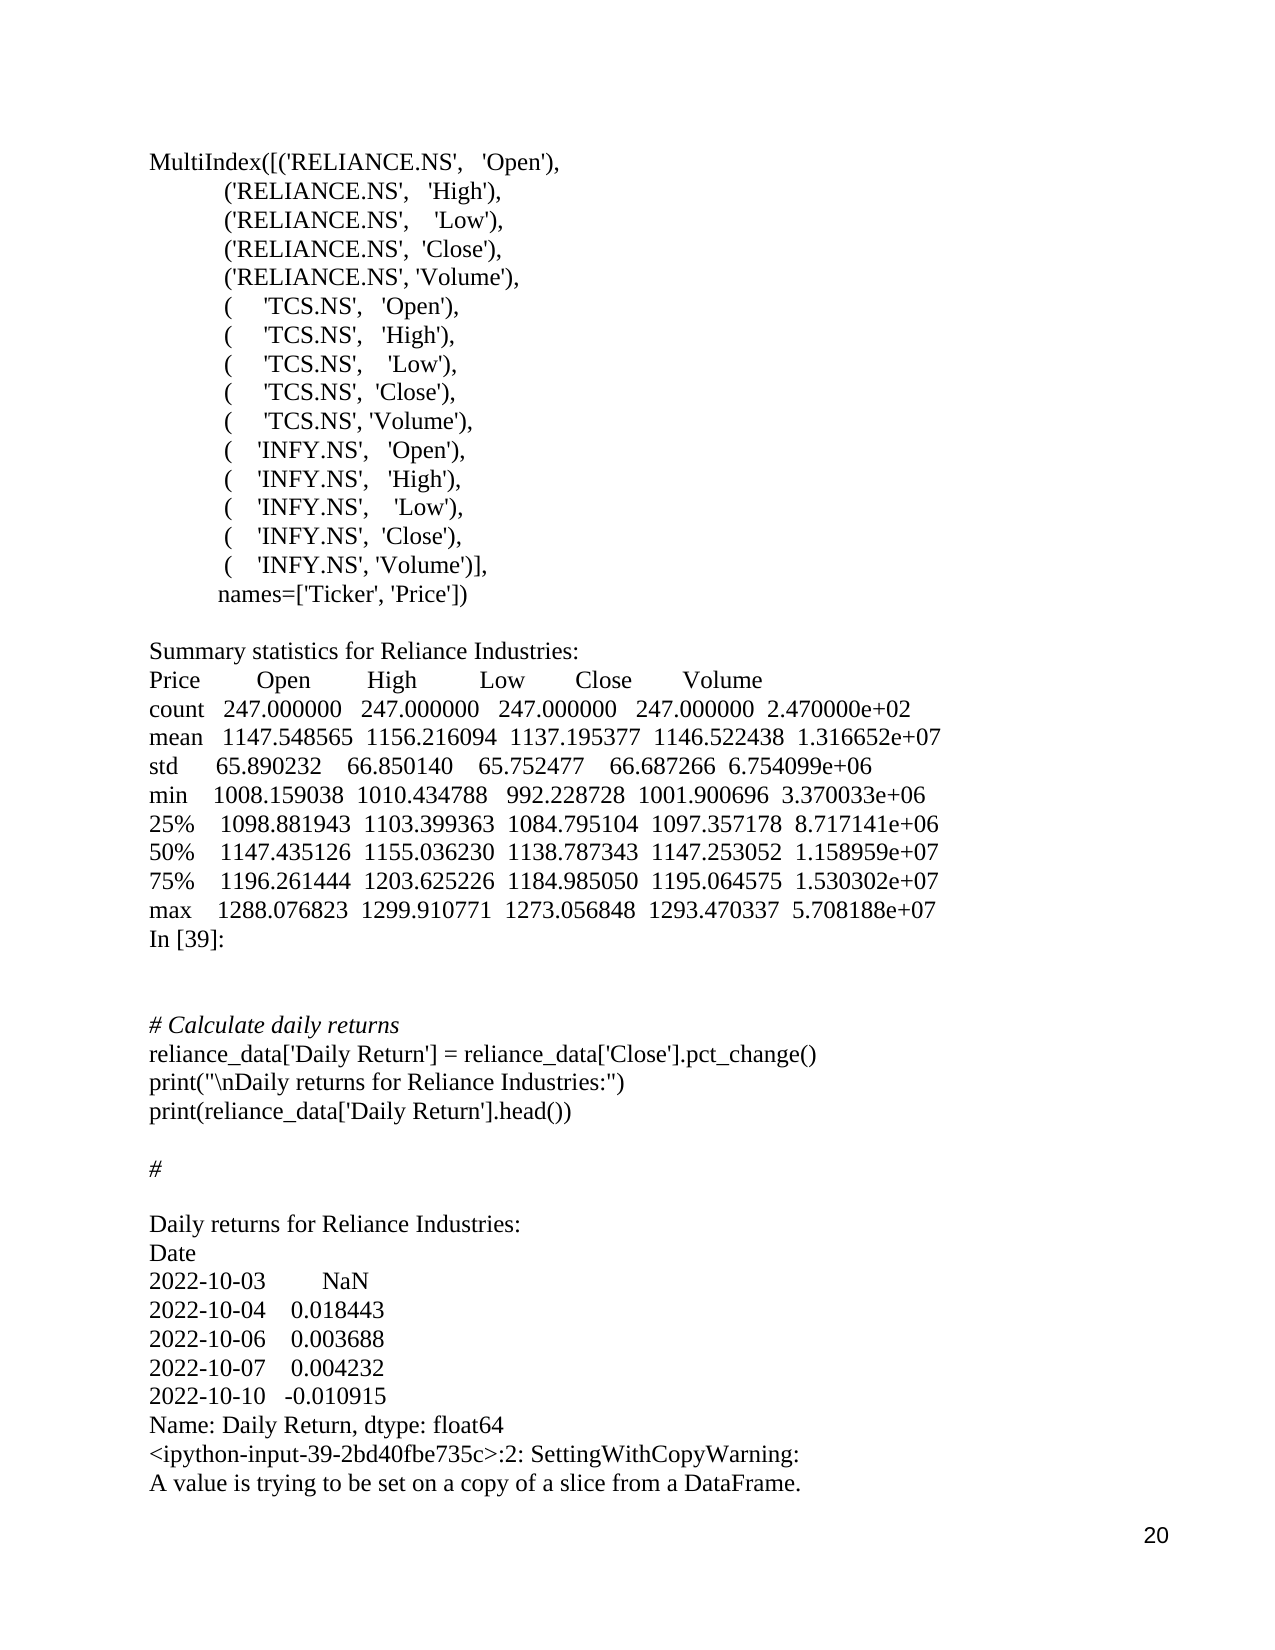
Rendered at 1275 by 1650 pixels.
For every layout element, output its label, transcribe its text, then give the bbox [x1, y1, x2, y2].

text ( 'TCS.NS', 'High'), [149, 320, 1169, 349]
text ( 'TCS.NS', 'Volume'), [149, 406, 1169, 435]
text std 65.890232 66.850140 65.752477 66.687266 6.754099e+06 [149, 751, 1169, 780]
text ( 'INFY.NS', 'Low'), [149, 492, 1169, 521]
text ('RELIANCE.NS', 'Volume'), [149, 262, 1169, 291]
text <ipython-input-39-2bd40fbe735c>:2: SettingWithCopyWarning: [149, 1439, 1169, 1468]
text ( 'TCS.NS', 'Close'), [149, 377, 1169, 406]
text ('RELIANCE.NS', 'High'), [149, 176, 1169, 205]
text 2022-10-03 NaN [149, 1266, 1169, 1295]
text ( 'INFY.NS', 'Open'), [149, 435, 1169, 464]
text Name: Daily Return, dtype: float64 [149, 1410, 1169, 1439]
text 2022-10-04 0.018443 [149, 1295, 1169, 1324]
text Date [149, 1238, 1169, 1266]
text ( 'INFY.NS', 'Volume')], [149, 550, 1169, 579]
text 25% 1098.881943 1103.399363 1084.795104 1097.357178 8.717141e+06 [149, 809, 1169, 837]
text # [149, 1154, 1169, 1182]
text ( 'INFY.NS', 'High'), [149, 464, 1169, 492]
text 2022-10-10 -0.010915 [149, 1381, 1169, 1410]
text reliance_data['Daily Return'] = reliance_data['Close'].pct_change() [149, 1039, 1169, 1067]
text names=['Ticker', 'Price']) [149, 579, 1169, 607]
text min 1008.159038 1010.434788 992.228728 1001.900696 3.370033e+06 [149, 780, 1169, 809]
text ( 'TCS.NS', 'Low'), [149, 349, 1169, 377]
text ('RELIANCE.NS', 'Close'), [149, 234, 1169, 262]
text print("\nDaily returns for Reliance Industries:") [149, 1067, 1169, 1096]
text ( 'INFY.NS', 'Close'), [149, 521, 1169, 550]
text print(reliance_data['Daily Return'].head()) [149, 1096, 1169, 1125]
text mean 1147.548565 1156.216094 1137.195377 1146.522438 1.316652e+07 [149, 722, 1169, 751]
text ( 'TCS.NS', 'Open'), [149, 291, 1169, 320]
text ('RELIANCE.NS', 'Low'), [149, 205, 1169, 234]
text Price Open High Low Close Volume [149, 665, 1169, 694]
text 75% 1196.261444 1203.625226 1184.985050 1195.064575 1.530302e+07 [149, 866, 1169, 895]
text MultiIndex([('RELIANCE.NS', 'Open'), [149, 147, 1169, 176]
text Daily returns for Reliance Industries: [149, 1209, 1169, 1238]
text 2022-10-07 0.004232 [149, 1353, 1169, 1381]
text In [39]: [149, 924, 1169, 952]
text 50% 1147.435126 1155.036230 1138.787343 1147.253052 1.158959e+07 [149, 837, 1169, 866]
text A value is trying to be set on a copy of a slice from a DataFrame. [149, 1468, 1169, 1496]
text count 247.000000 247.000000 247.000000 247.000000 2.470000e+02 [149, 694, 1169, 722]
text # Calculate daily returns [149, 1010, 1169, 1039]
text max 1288.076823 1299.910771 1273.056848 1293.470337 5.708188e+07 [149, 895, 1169, 924]
text 2022-10-06 0.003688 [149, 1324, 1169, 1353]
text Summary statistics for Reliance Industries: [149, 636, 1169, 665]
